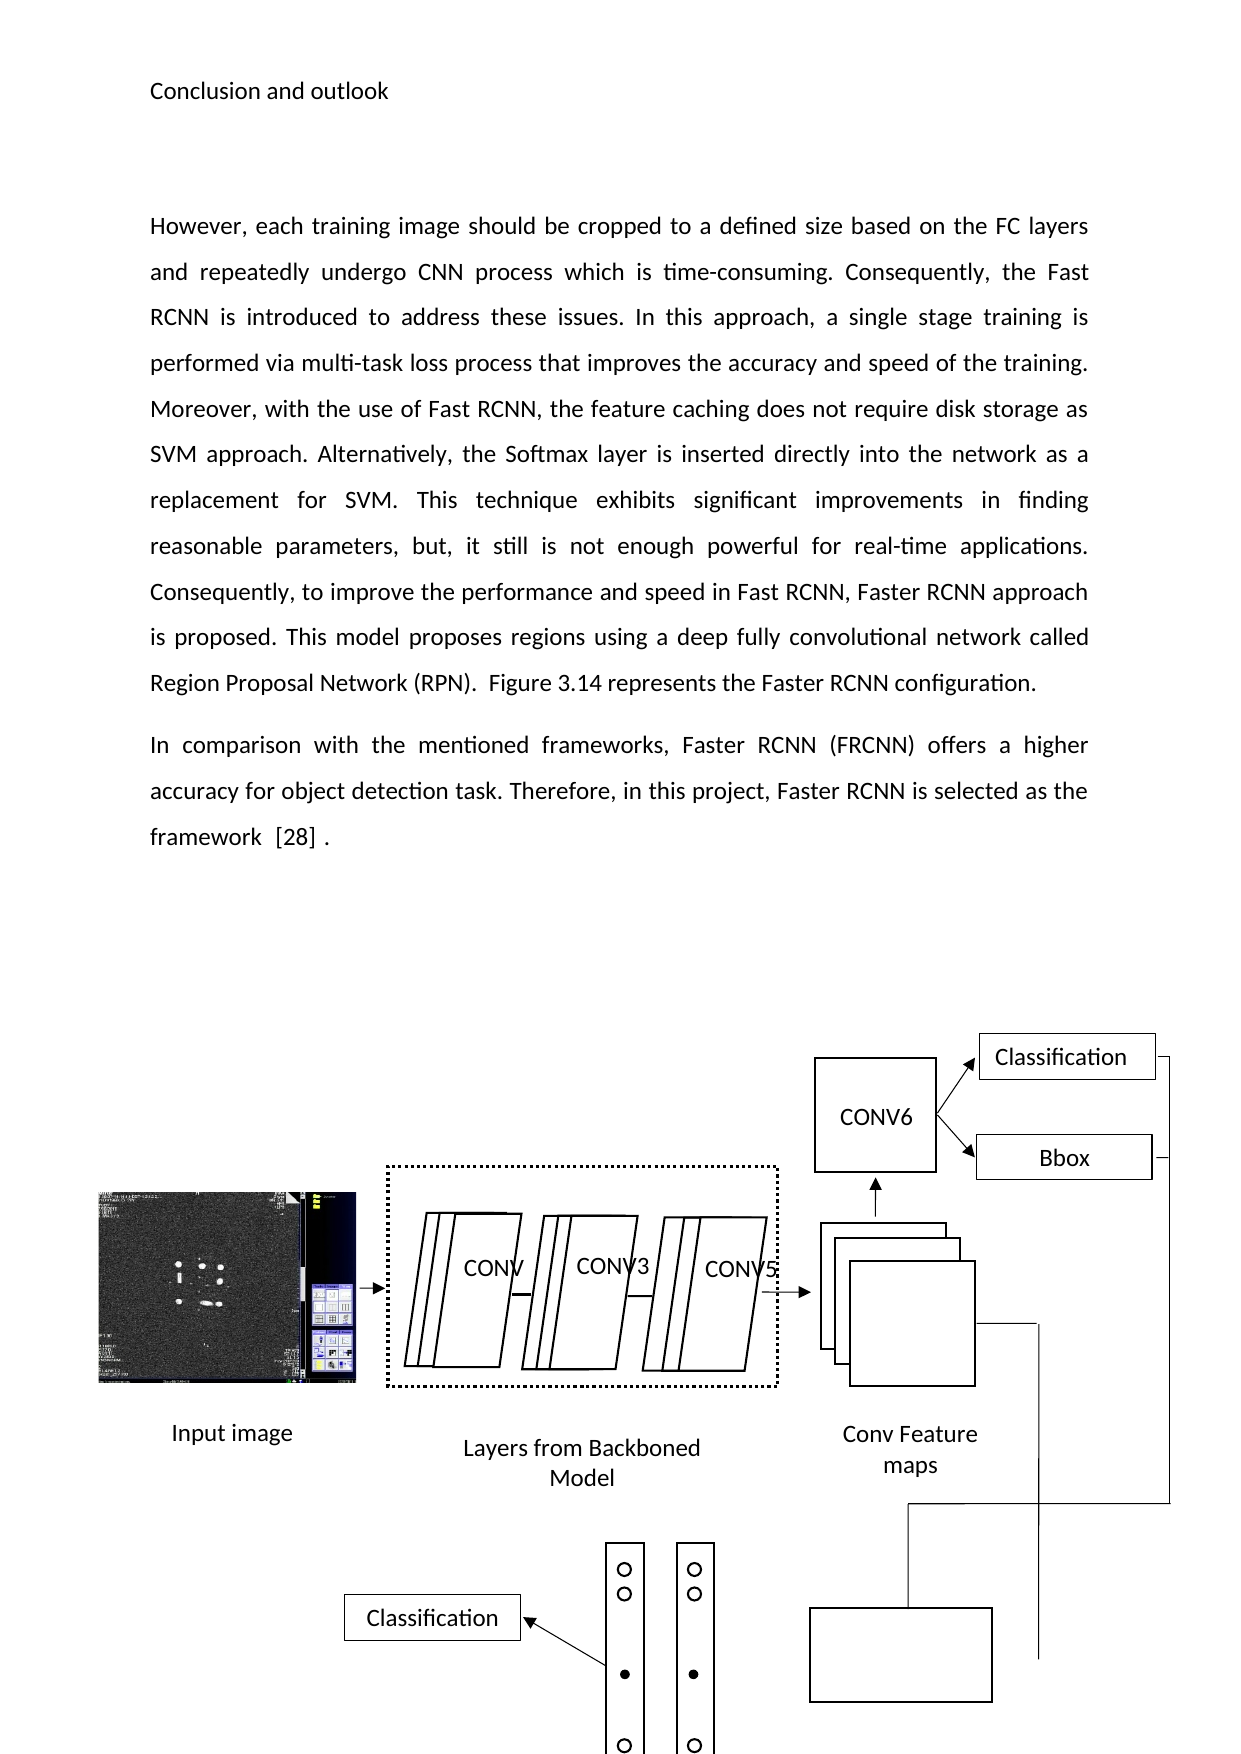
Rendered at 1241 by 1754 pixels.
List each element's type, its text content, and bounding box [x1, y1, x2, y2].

text In comparison with the mentioned frameworks, Faster RCNN (FRCNN) offers a higher accuracy for object detection task. Therefore, in this project, Faster RCNN is selected as the framework . [150, 730, 1090, 852]
picture [98, 1192, 357, 1383]
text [150, 210, 1090, 698]
